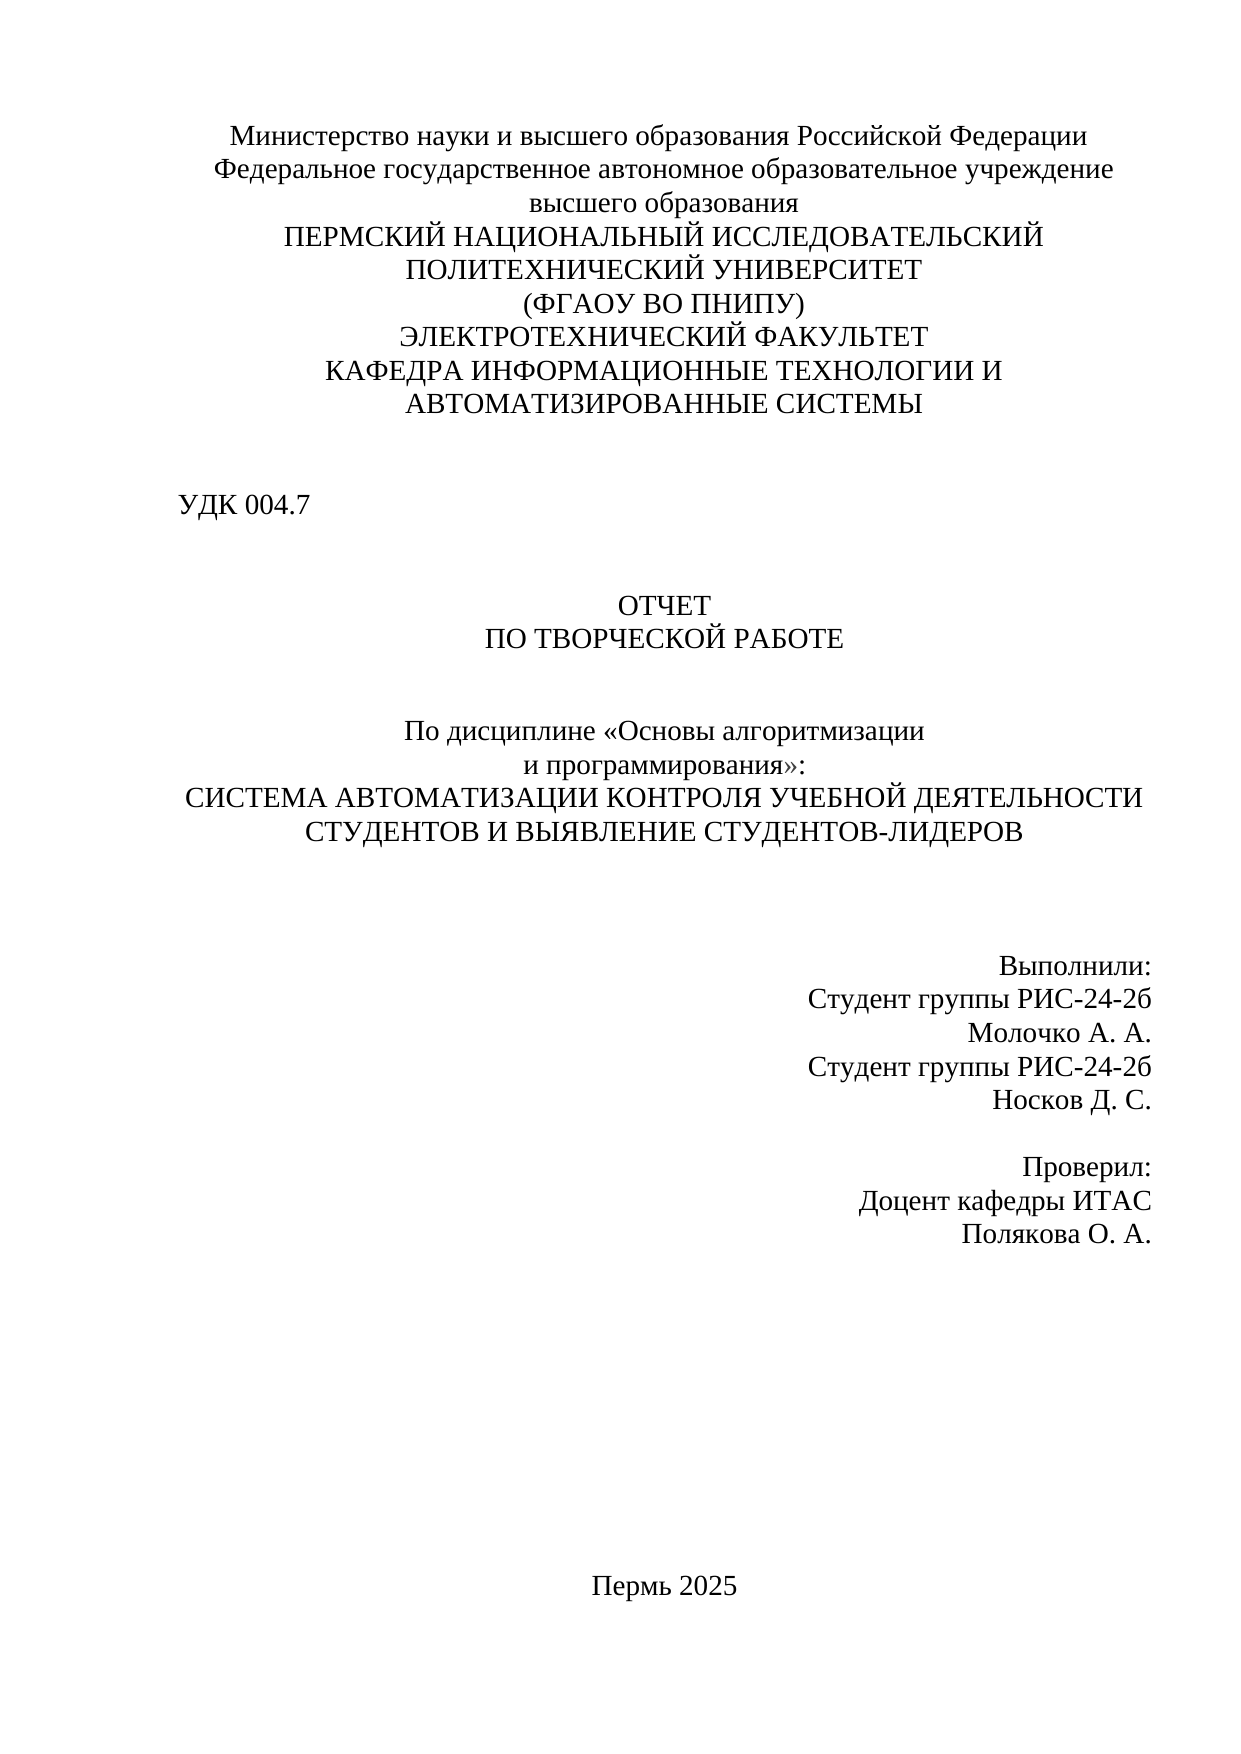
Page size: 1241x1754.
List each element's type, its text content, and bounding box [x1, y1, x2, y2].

text ЭЛЕКТРОТЕХНИЧЕСКИЙ ФАКУЛЬТЕТ [188, 319, 1140, 353]
text Молочко А. А. [650, 1015, 1152, 1049]
text Федеральное государственное автономное образовательное учреждение высшего образования [188, 152, 1140, 219]
text Выполнили: [650, 948, 1152, 982]
text Пермь 2025 [177, 1568, 1152, 1602]
text УДК 004.7 [177, 487, 1152, 521]
text СИСТЕМА АВТОМАТИЗАЦИИ КОНТРОЛЯ УЧЕБНОЙ ДЕЯТЕЛЬНОСТИ СТУДЕНТОВ И ВЫЯВЛЕНИЕ СТУДЕНТОВ-ЛИДЕРОВ [177, 780, 1152, 847]
text и программирования»: [177, 747, 1152, 780]
text Полякова О. А. [650, 1216, 1152, 1250]
text ПО ТВОРЧЕСКОЙ РАБОТЕ [177, 621, 1152, 655]
text КАФЕДРА ИНФОРМАЦИОННЫЕ ТЕХНОЛОГИИ И АВТОМАТИЗИРОВАННЫЕ СИСТЕМЫ [188, 353, 1140, 420]
text (ФГАОУ ВО ПНИПУ) [188, 286, 1140, 319]
text Студент группы РИС-24-2б [650, 1049, 1152, 1082]
text Носков Д. С. [650, 1082, 1152, 1116]
text Студент группы РИС-24-2б [650, 982, 1152, 1015]
text Проверил: [650, 1149, 1152, 1183]
text Министерство науки и высшего образования Российской Федерации [177, 118, 1140, 152]
text Доцент кафедры ИТАС [650, 1183, 1152, 1216]
text По дисциплине «Основы алгоритмизации [177, 713, 1152, 747]
text ПЕРМСКИЙ НАЦИОНАЛЬНЫЙ ИССЛЕДОВАТЕЛЬСКИЙ ПОЛИТЕХНИЧЕСКИЙ УНИВЕРСИТЕТ [188, 219, 1140, 286]
text ОТЧЕТ [177, 588, 1152, 621]
